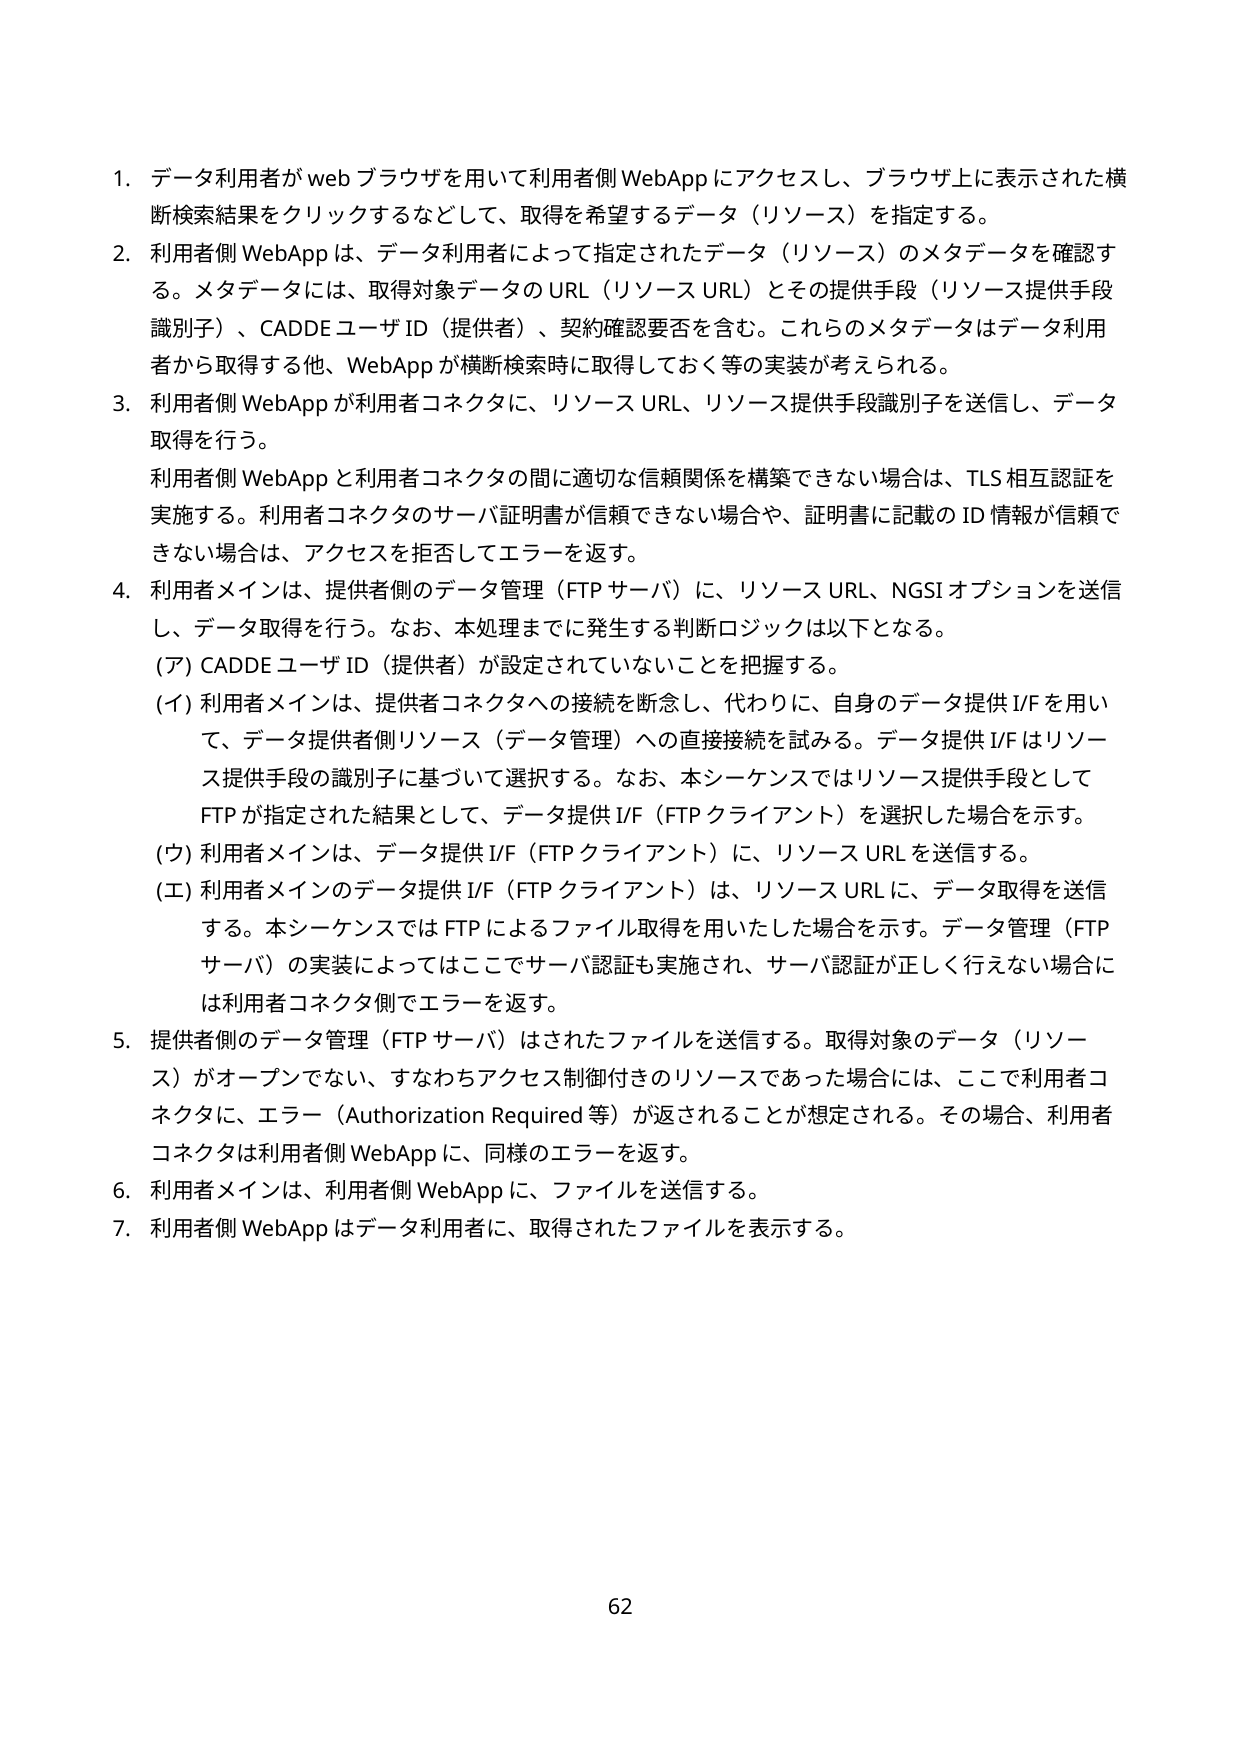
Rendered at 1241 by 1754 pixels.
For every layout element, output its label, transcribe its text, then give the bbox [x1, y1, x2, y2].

list 利用者メインは、提供者コネクタへの接続を断念し、代わりに、自身のデータ提供I/Fを用いて、データ提供者側リソース（データ管理）への直接接続を試みる。データ提供I/Fはリソース提供手段の識別子に基づいて選択する。なお、本シーケンスではリソース提供手段としてFTPが指定された結果として、データ提供I/F（FTPクライアント）を選択した場合を示す。 [156, 683, 1128, 833]
list 利用者側WebAppは、データ利用者によって指定されたデータ（リソース）のメタデータを確認する。メタデータには、取得対象データのURL（リソースURL）とその提供手段（リソース提供手段識別子）、CADDEユーザID（提供者）、契約確認要否を含む。これらのメタデータはデータ利用者から取得する他、WebAppが横断検索時に取得しておく等の実装が考えられる。 [112, 233, 1128, 383]
list 利用者側WebAppはデータ利用者に、取得されたファイルを表示する。 [112, 1208, 1128, 1246]
list CADDEユーザID（提供者）が設定されていないことを把握する。 [156, 646, 1128, 683]
list 利用者メインは、利用者側WebAppに、ファイルを送信する。 [112, 1171, 1128, 1208]
list 提供者側のデータ管理（FTPサーバ）はされたファイルを送信する。取得対象のデータ（リソース）がオープンでない、すなわちアクセス制御付きのリソースであった場合には、ここで利用者コネクタに、エラー（Authorization Required等）が返されることが想定される。その場合、利用者コネクタは利用者側WebAppに、同様のエラーを返す。 [112, 1021, 1128, 1171]
list 利用者側WebAppと利用者コネクタの間に適切な信頼関係を構築できない場合は、TLS相互認証を実施する。利用者コネクタのサーバ証明書が信頼できない場合や、証明書に記載のID情報が信頼できない場合は、アクセスを拒否してエラーを返す。 [150, 458, 1128, 571]
list 利用者側WebAppが利用者コネクタに、リソースURL、リソース提供手段識別子を送信し、データ取得を行う。 [112, 383, 1128, 458]
list 利用者メインのデータ提供I/F（FTPクライアント）は、リソースURLに、データ取得を送信する。本シーケンスではFTPによるファイル取得を用いたした場合を示す。データ管理（FTPサーバ）の実装によってはここでサーバ認証も実施され、サーバ認証が正しく行えない場合には利用者コネクタ側でエラーを返す。 [156, 871, 1128, 1021]
list 利用者メインは、データ提供I/F（FTPクライアント）に、リソースURLを送信する。 [156, 833, 1128, 871]
list データ利用者がwebブラウザを用いて利用者側WebAppにアクセスし、ブラウザ上に表示された横断検索結果をクリックするなどして、取得を希望するデータ（リソース）を指定する。 [112, 158, 1128, 233]
list 利用者メインは、提供者側のデータ管理（FTPサーバ）に、リソースURL、NGSIオプションを送信し、データ取得を行う。なお、本処理までに発生する判断ロジックは以下となる。 [112, 571, 1128, 646]
